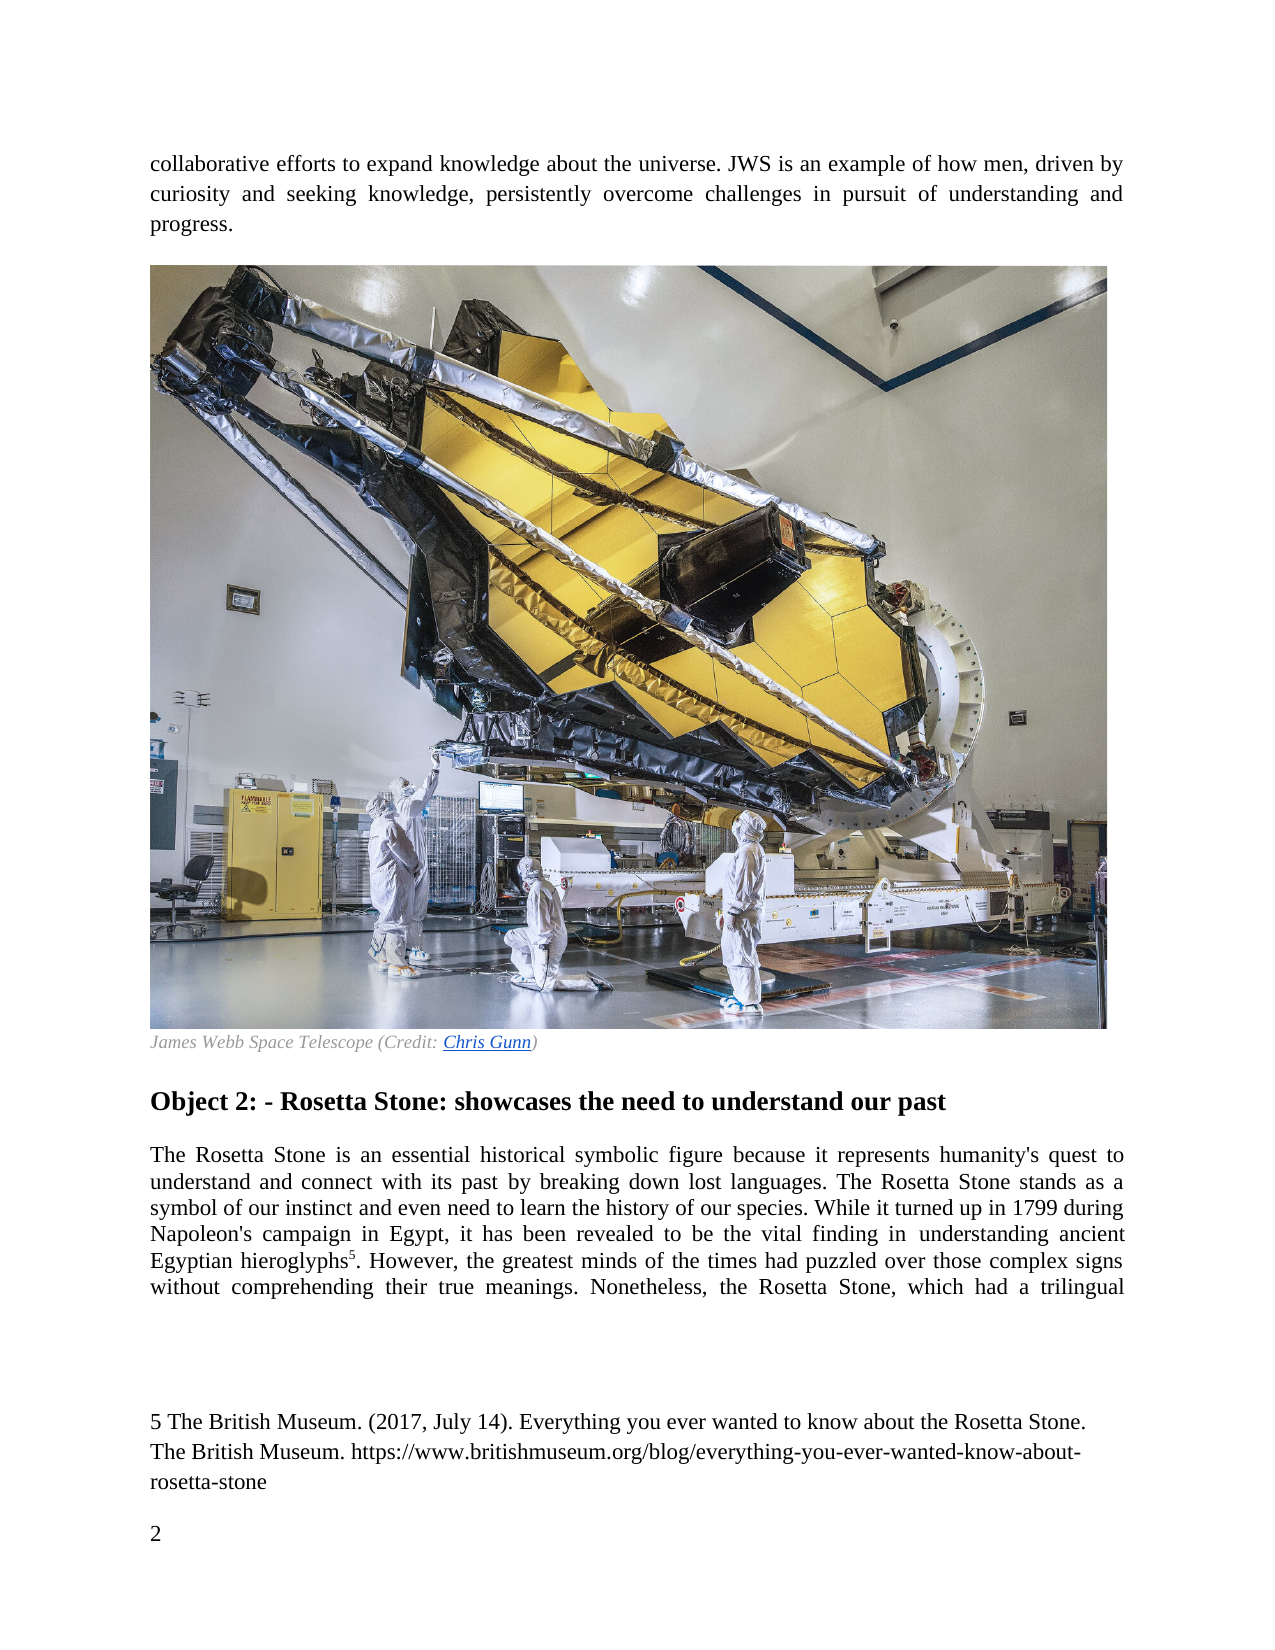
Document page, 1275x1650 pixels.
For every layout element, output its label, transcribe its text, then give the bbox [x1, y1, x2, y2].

picture [150, 265, 1108, 1029]
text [150, 1141, 1125, 1299]
subtitle Object 2: - Rosetta Stone: showcases the need to understand our past [150, 1085, 1125, 1116]
text Additionally, allocating resources to such projects, like the JWST, signifies a greater emphasis on exceeding human knowledge limits by contributing to innovation and encouraging younger researchers. Developing such a telescope has involved scientists, engineers, and organizations from across the globe in collaborative efforts to expand knowledge about the universe. JWS is an example of how men, driven by curiosity and seeking knowledge, persistently overcome challenges in pursuit of understanding and progress. [150, 150, 1125, 237]
